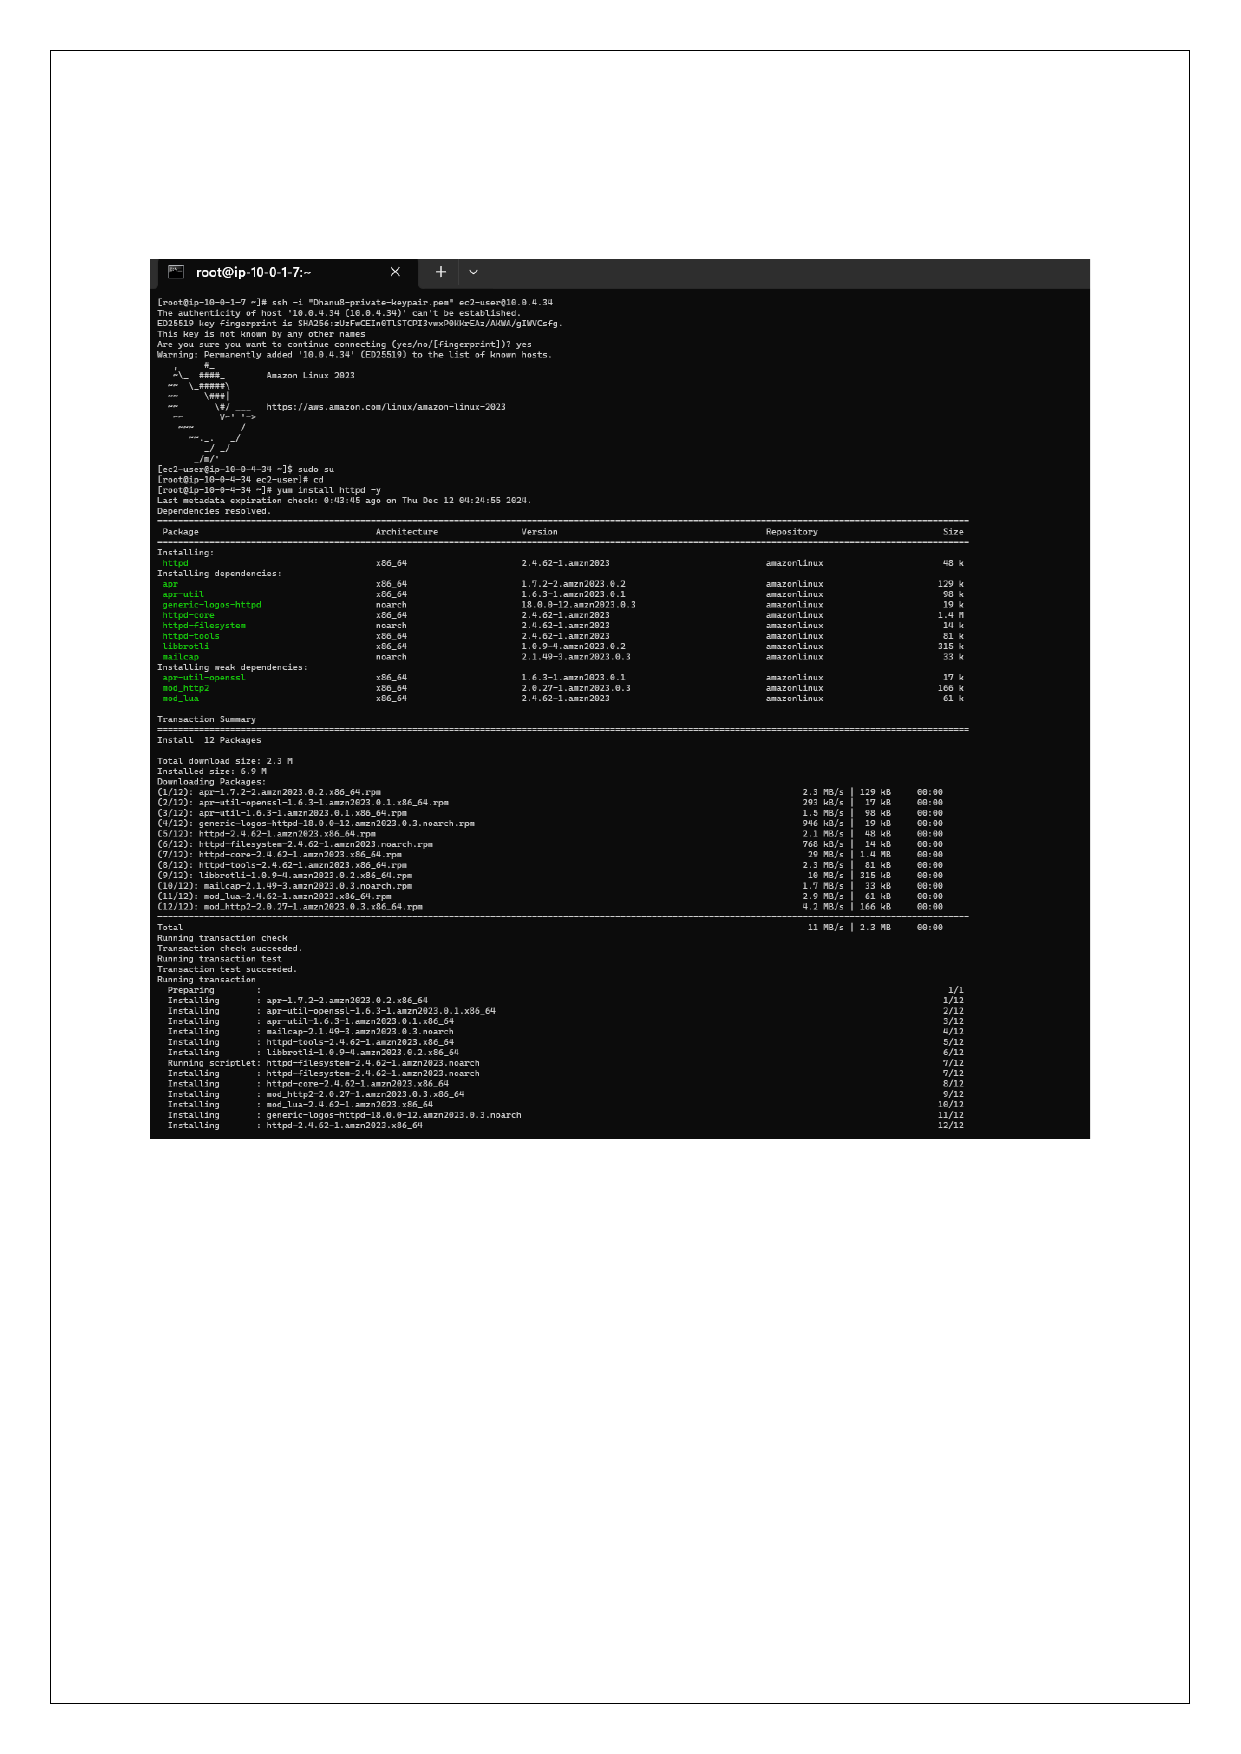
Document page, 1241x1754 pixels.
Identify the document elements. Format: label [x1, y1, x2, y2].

picture [150, 259, 1091, 1139]
